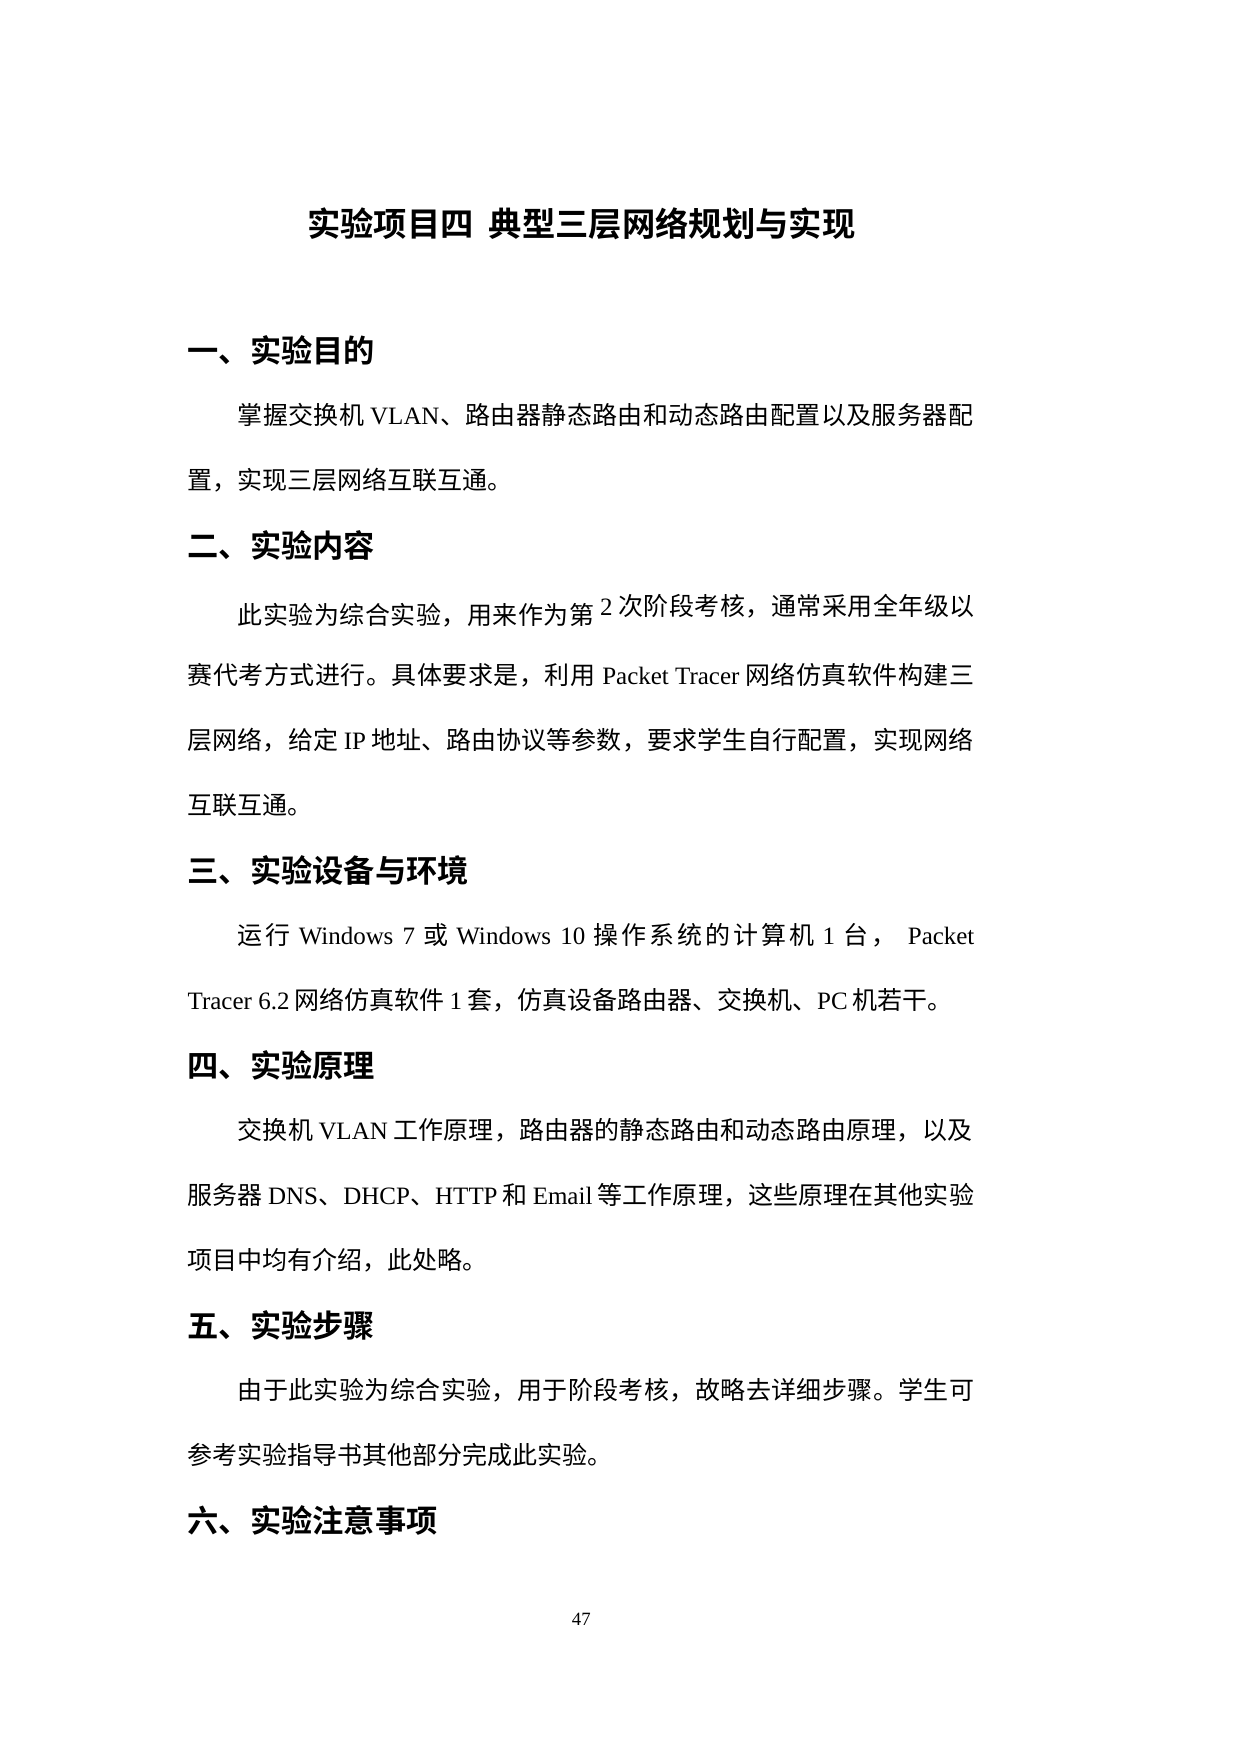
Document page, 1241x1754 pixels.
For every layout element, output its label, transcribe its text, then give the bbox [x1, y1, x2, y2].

text 二、实验内容 [187, 511, 974, 576]
text 实验项目四 典型三层网络规划与实现 [187, 189, 974, 254]
text 四、实验原理 [187, 1031, 974, 1096]
text 一、实验目的 [187, 316, 974, 381]
text 掌握交换机VLAN、路由器静态路由和动态路由配置以及服务器配置，实现三层网络互联互通。 [187, 381, 974, 511]
text 五、实验步骤 [187, 1291, 974, 1356]
text 交换机VLAN工作原理，路由器的静态路由和动态路由原理，以及服务器DNS、DHCP、HTTP和Email等工作原理，这些原理在其他实验项目中均有介绍，此处略。 [187, 1096, 974, 1291]
text 运行Windows 7或Windows 10操作系统的计算机1台， Packet Tracer 6.2网络仿真软件1套，仿真设备路由器、交换机、PC机若干。 [187, 901, 974, 1031]
text 此实验为综合实验，用来作为第2次阶段考核，通常采用全年级以赛代考方式进行。具体要求是，利用Packet Tracer网络仿真软件构建三层网络，给定IP地址、路由协议等参数，要求学生自行配置，实现网络互联互通。 [187, 576, 974, 836]
text 三、实验设备与环境 [187, 836, 974, 901]
text 由于此实验为综合实验，用于阶段考核，故略去详细步骤。学生可参考实验指导书其他部分完成此实验。 [187, 1356, 974, 1486]
text 六、实验注意事项 [187, 1486, 974, 1551]
